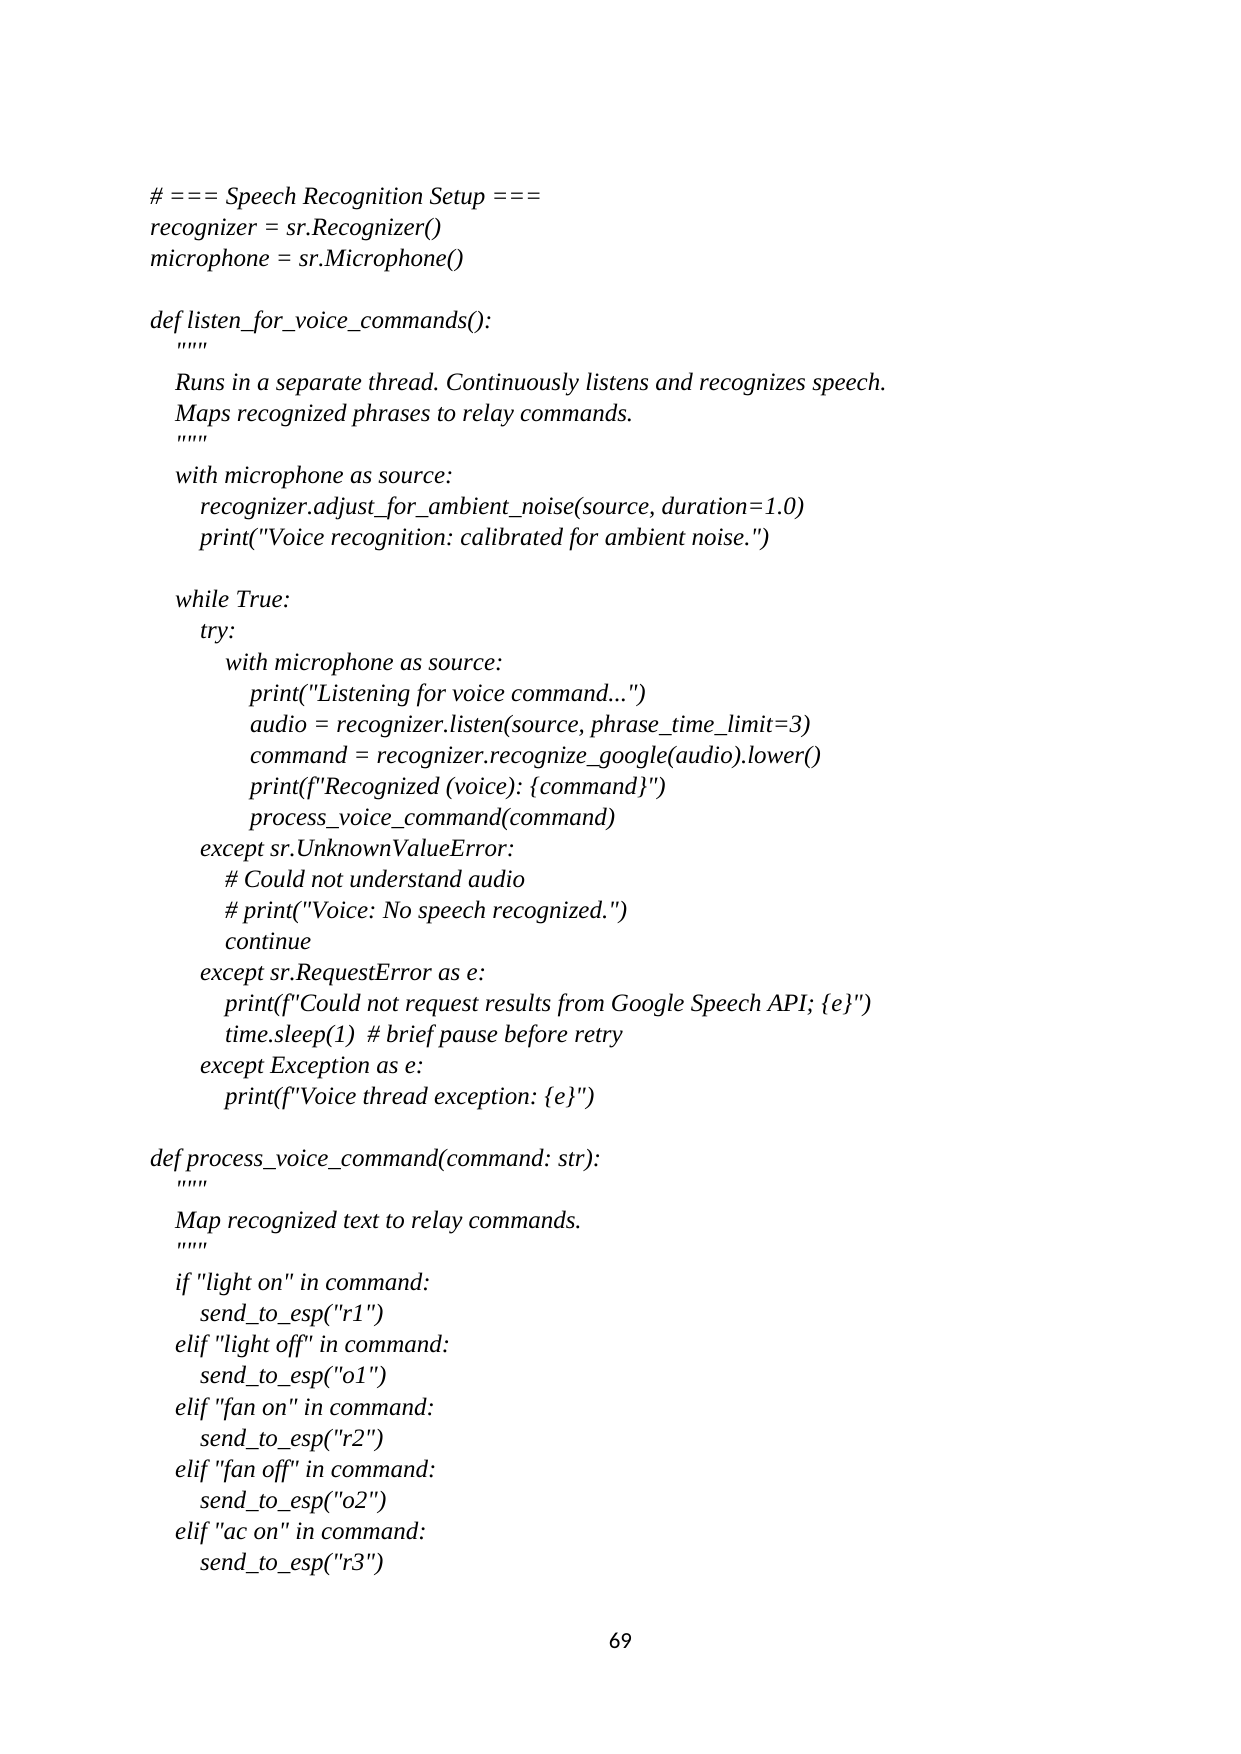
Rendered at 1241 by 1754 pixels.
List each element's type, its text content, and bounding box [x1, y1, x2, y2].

text recognizer.adjust_for_ambient_noise(source, duration=1.0) [150, 491, 1090, 520]
text def listen_for_voice_commands(): [150, 305, 1090, 334]
text elif "fan on" in command: [150, 1392, 1090, 1420]
text def process_voice_command(command: str): [150, 1143, 1090, 1172]
text # === Speech Recognition Setup === [150, 181, 1090, 210]
text except sr.UnknownValueError: [150, 833, 1090, 862]
text with microphone as source: [150, 647, 1090, 675]
text print("Voice recognition: calibrated for ambient noise.") [150, 522, 1090, 551]
text print(f"Could not request results from Google Speech API; {e}") [150, 988, 1090, 1017]
text # Could not understand audio [150, 864, 1090, 893]
text elif "ac on" in command: [150, 1516, 1090, 1544]
text except Exception as e: [150, 1050, 1090, 1079]
text print(f"Recognized (voice): {command}") [150, 771, 1090, 799]
text while True: [150, 584, 1090, 613]
text send_to_esp("r1") [150, 1298, 1090, 1327]
text with microphone as source: [150, 460, 1090, 489]
text Map recognized text to relay commands. [150, 1205, 1090, 1234]
text Runs in a separate thread. Continuously listens and recognizes speech. [150, 367, 1090, 396]
text send_to_esp("o2") [150, 1485, 1090, 1513]
text recognizer = sr.Recognizer() [150, 212, 1090, 241]
text continue [150, 926, 1090, 955]
text microphone = sr.Microphone() [150, 243, 1090, 272]
text process_voice_command(command) [150, 802, 1090, 831]
text audio = recognizer.listen(source, phrase_time_limit=3) [150, 709, 1090, 737]
text """ [150, 336, 1090, 365]
text if "light on" in command: [150, 1267, 1090, 1296]
text except sr.RequestError as e: [150, 957, 1090, 986]
text """ [150, 1174, 1090, 1203]
text send_to_esp("r3") [150, 1547, 1090, 1576]
text time.sleep(1) # brief pause before retry [150, 1019, 1090, 1048]
text command = recognizer.recognize_google(audio).lower() [150, 740, 1090, 768]
text """ [150, 429, 1090, 458]
text Maps recognized phrases to relay commands. [150, 398, 1090, 427]
text send_to_esp("r2") [150, 1423, 1090, 1451]
text try: [150, 616, 1090, 644]
text send_to_esp("o1") [150, 1361, 1090, 1389]
text """ [150, 1236, 1090, 1265]
text print("Listening for voice command...") [150, 678, 1090, 706]
text elif "light off" in command: [150, 1329, 1090, 1358]
text # print("Voice: No speech recognized.") [150, 895, 1090, 924]
text elif "fan off" in command: [150, 1454, 1090, 1482]
text print(f"Voice thread exception: {e}") [150, 1081, 1090, 1110]
